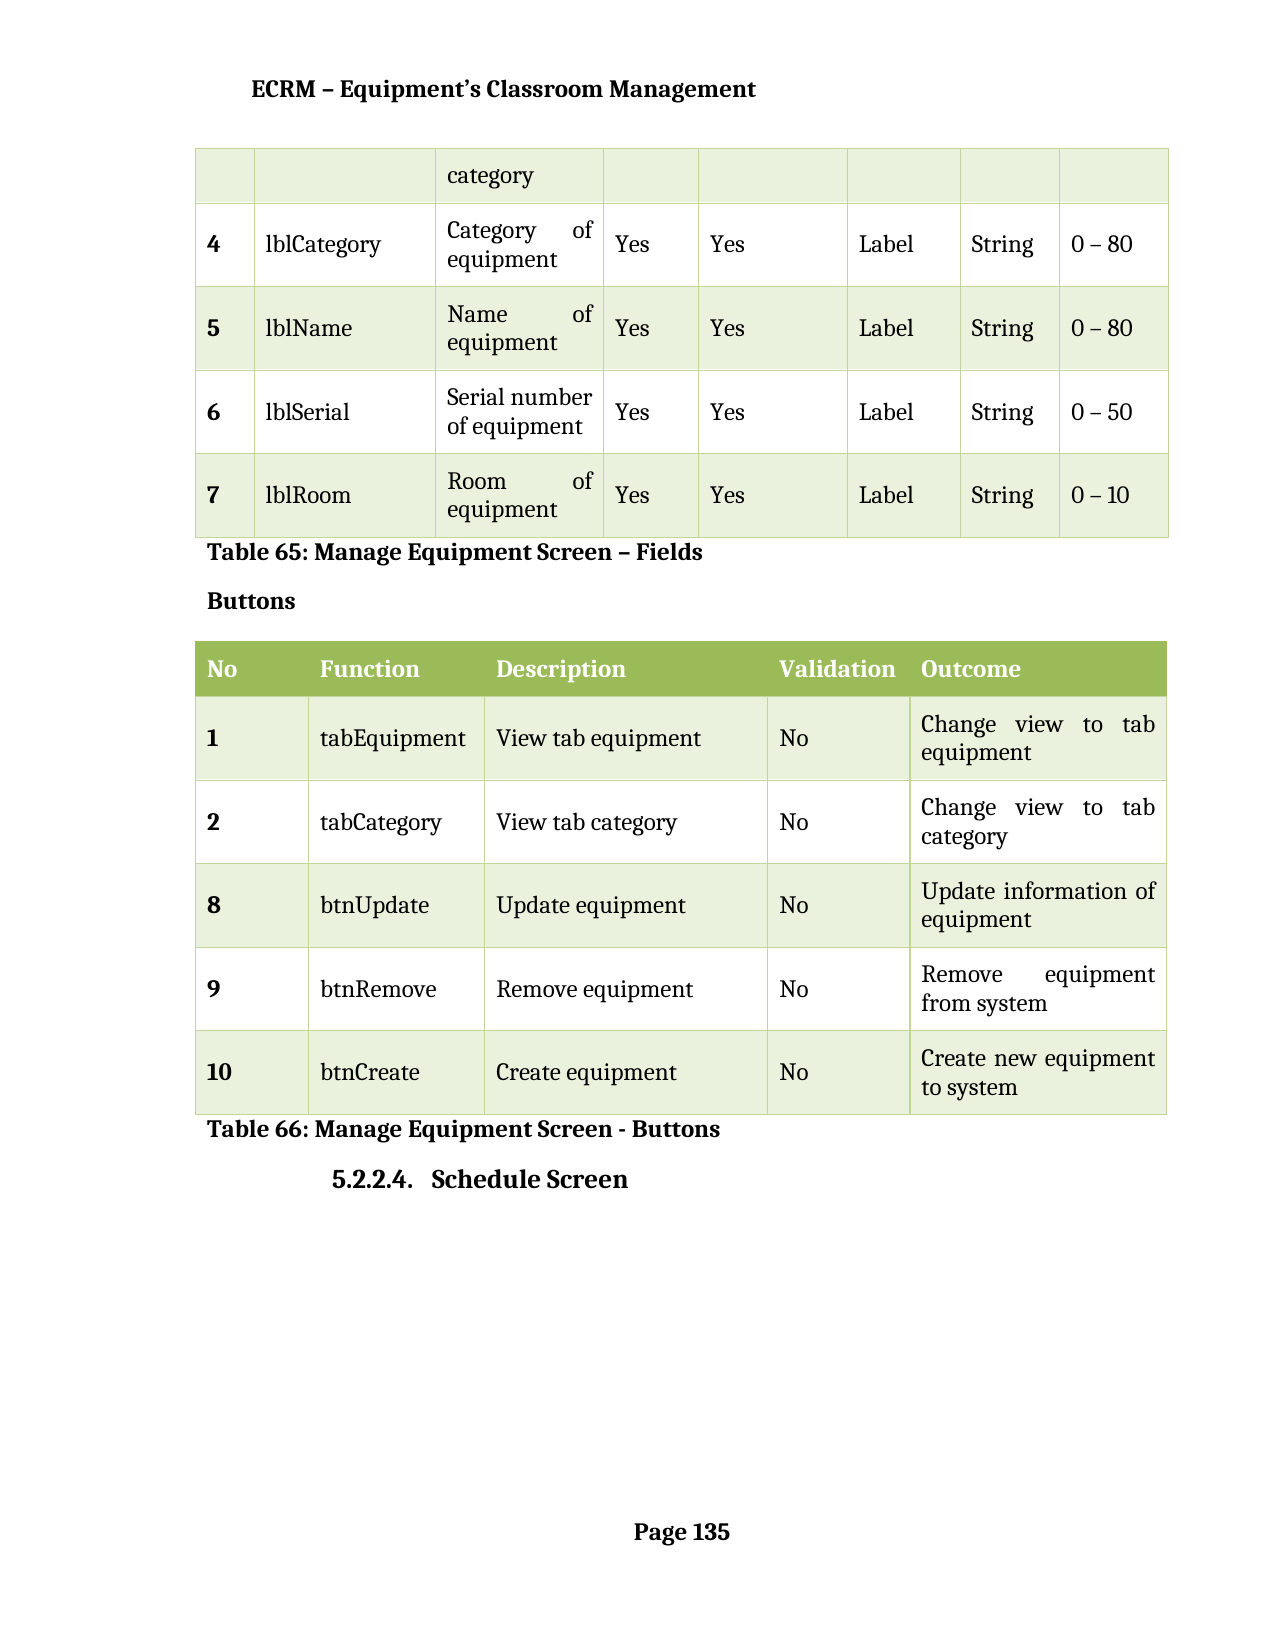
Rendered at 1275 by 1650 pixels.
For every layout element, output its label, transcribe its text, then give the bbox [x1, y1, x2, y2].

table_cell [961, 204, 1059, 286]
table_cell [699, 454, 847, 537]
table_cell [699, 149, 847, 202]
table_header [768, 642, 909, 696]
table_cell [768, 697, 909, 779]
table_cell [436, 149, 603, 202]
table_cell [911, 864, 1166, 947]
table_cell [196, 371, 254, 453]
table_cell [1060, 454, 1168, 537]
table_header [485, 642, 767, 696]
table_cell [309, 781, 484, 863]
text Buttons [207, 587, 1157, 616]
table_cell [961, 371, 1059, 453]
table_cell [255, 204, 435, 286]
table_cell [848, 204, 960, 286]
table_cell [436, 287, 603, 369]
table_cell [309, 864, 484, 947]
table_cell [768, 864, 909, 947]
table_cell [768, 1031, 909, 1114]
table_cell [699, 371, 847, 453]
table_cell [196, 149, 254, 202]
list Schedule Screen [332, 1164, 1157, 1195]
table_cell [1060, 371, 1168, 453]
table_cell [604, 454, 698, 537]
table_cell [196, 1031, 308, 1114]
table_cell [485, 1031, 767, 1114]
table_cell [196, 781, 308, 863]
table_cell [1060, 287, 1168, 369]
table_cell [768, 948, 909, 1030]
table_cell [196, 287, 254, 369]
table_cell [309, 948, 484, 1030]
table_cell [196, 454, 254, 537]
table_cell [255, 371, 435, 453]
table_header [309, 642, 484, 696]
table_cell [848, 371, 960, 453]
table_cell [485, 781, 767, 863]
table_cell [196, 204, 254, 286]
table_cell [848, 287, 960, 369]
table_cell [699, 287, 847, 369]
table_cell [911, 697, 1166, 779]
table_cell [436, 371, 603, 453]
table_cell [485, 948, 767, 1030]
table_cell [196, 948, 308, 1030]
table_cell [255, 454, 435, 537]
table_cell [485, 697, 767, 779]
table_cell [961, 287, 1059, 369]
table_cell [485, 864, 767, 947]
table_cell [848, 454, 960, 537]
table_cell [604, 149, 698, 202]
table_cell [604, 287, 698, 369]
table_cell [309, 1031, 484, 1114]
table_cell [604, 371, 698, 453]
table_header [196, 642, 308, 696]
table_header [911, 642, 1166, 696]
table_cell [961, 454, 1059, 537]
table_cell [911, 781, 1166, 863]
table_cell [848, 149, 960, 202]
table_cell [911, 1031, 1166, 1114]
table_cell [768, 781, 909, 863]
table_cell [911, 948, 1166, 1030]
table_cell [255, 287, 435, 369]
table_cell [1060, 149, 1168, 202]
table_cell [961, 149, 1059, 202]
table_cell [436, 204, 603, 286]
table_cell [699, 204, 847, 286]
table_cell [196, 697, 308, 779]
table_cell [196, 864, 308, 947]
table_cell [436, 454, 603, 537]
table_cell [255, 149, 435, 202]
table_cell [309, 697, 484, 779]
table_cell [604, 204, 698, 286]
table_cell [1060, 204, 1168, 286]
